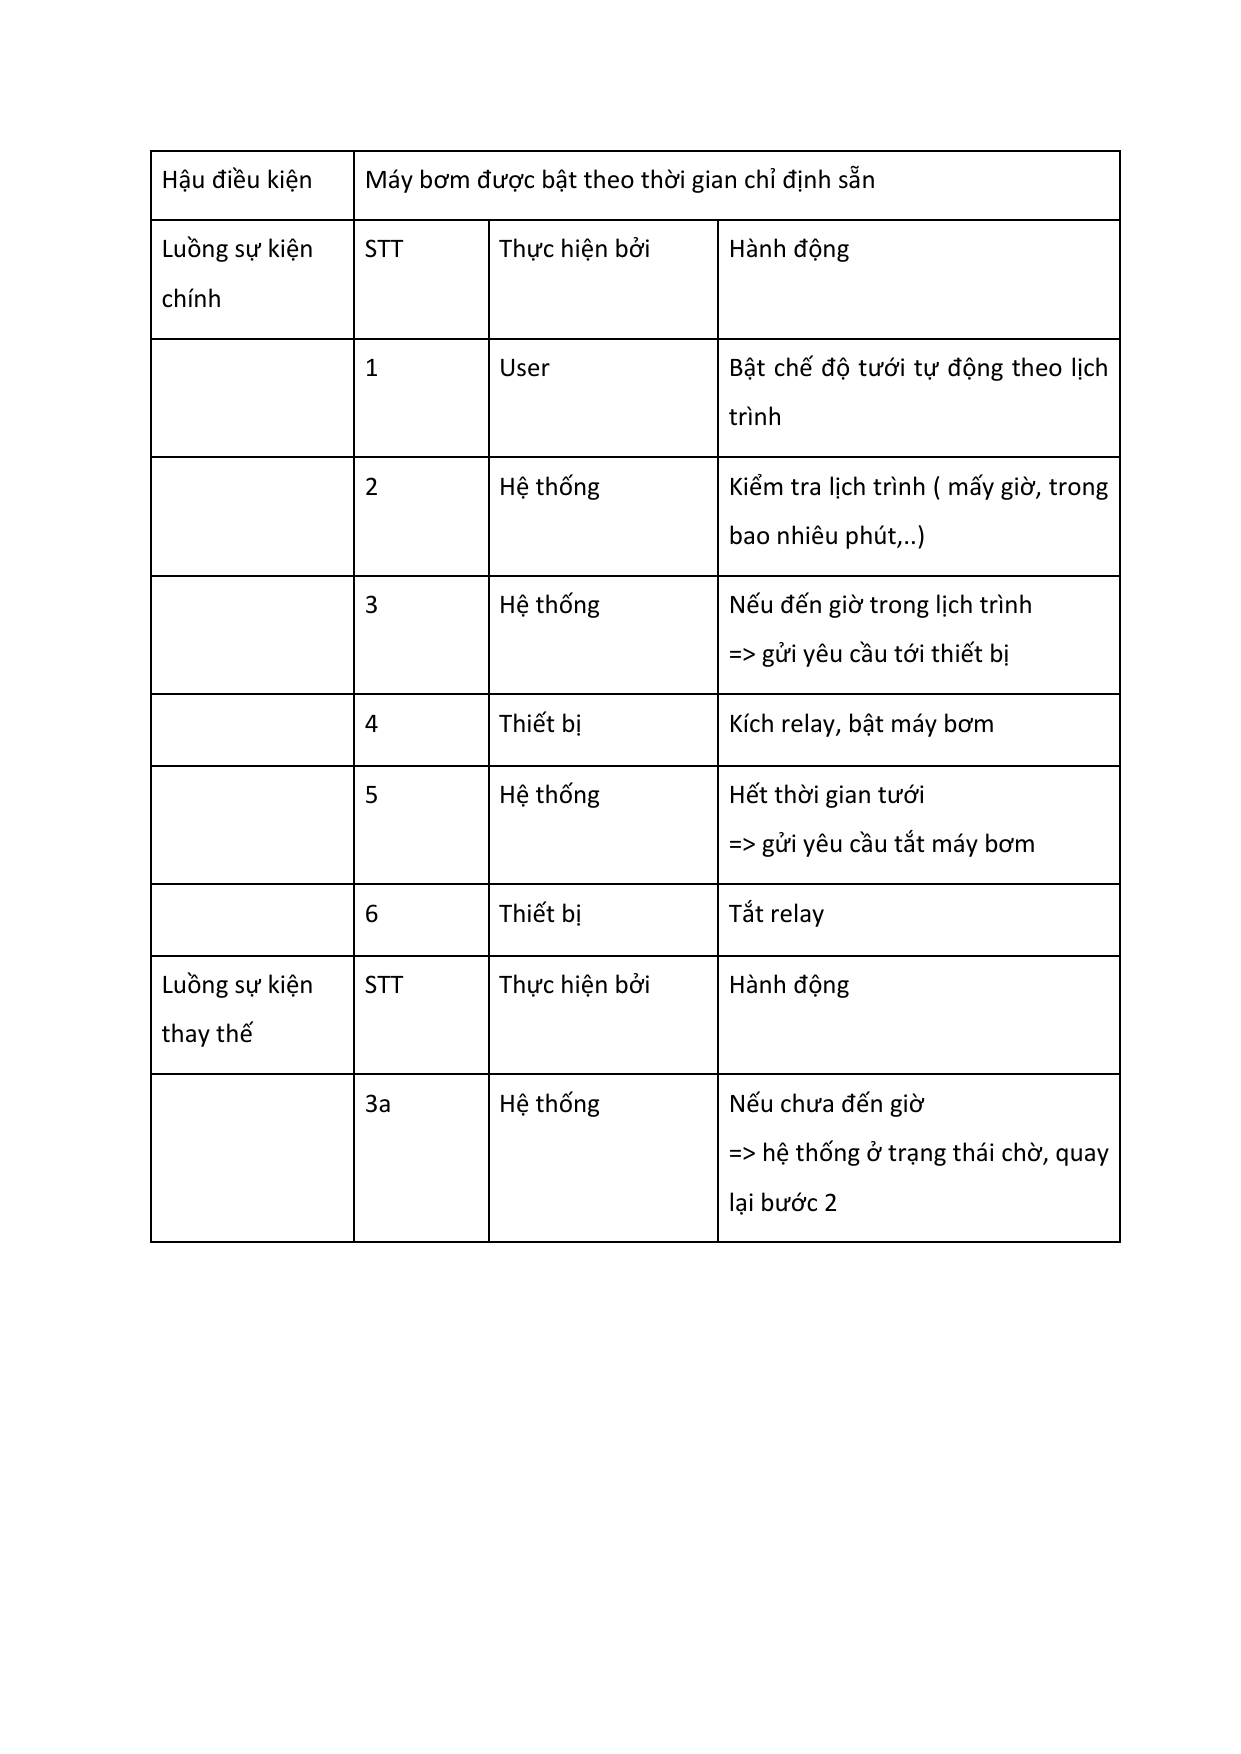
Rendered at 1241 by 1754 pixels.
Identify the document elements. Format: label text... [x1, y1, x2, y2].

table_cell Hành động [719, 221, 1119, 338]
table_cell Thực hiện bởi [490, 957, 717, 1073]
table_cell Nếu chưa đến giờ => hệ thống ở trạng thái chờ, quay lại bước 2 [719, 1075, 1119, 1241]
table_cell 2 [355, 458, 488, 575]
table_cell Hành động [719, 957, 1119, 1073]
table_cell 4 [355, 695, 488, 765]
table_cell Hệ thống [490, 1075, 717, 1241]
table_cell [152, 458, 353, 575]
table_cell [152, 695, 353, 765]
table_cell Hệ thống [490, 767, 717, 883]
table_cell Bật chế độ tưới tự động theo lịch trình [719, 340, 1119, 456]
table_cell User [490, 340, 717, 456]
table_cell Máy bơm được bật theo thời gian chỉ định sẵn [355, 152, 1119, 219]
table_cell Thiết bị [490, 885, 717, 955]
table_cell Hệ thống [490, 577, 717, 693]
table_cell Kiểm tra lịch trình ( mấy giờ, trong bao nhiêu phút,..) [719, 458, 1119, 575]
table_cell Thiết bị [490, 695, 717, 765]
table_cell [152, 1075, 353, 1241]
table_cell STT [355, 957, 488, 1073]
table_cell Luồng sự kiện chính [152, 221, 353, 338]
table_cell 6 [355, 885, 488, 955]
table_cell [152, 577, 353, 693]
table_cell Hệ thống [490, 458, 717, 575]
table_cell 3a [355, 1075, 488, 1241]
table_cell 3 [355, 577, 488, 693]
table_cell [152, 340, 353, 456]
table_cell 1 [355, 340, 488, 456]
table_cell Luồng sự kiện thay thế [152, 957, 353, 1073]
table_cell 5 [355, 767, 488, 883]
table_cell Thực hiện bởi [490, 221, 717, 338]
table_cell Tắt relay [719, 885, 1119, 955]
table_cell STT [355, 221, 488, 338]
table_cell [152, 885, 353, 955]
table_cell [152, 767, 353, 883]
table_cell Hết thời gian tưới => gửi yêu cầu tắt máy bơm [719, 767, 1119, 883]
table_cell Hậu điều kiện [152, 152, 353, 219]
table_cell Kích relay, bật máy bơm [719, 695, 1119, 765]
table_cell Nếu đến giờ trong lịch trình => gửi yêu cầu tới thiết bị [719, 577, 1119, 693]
